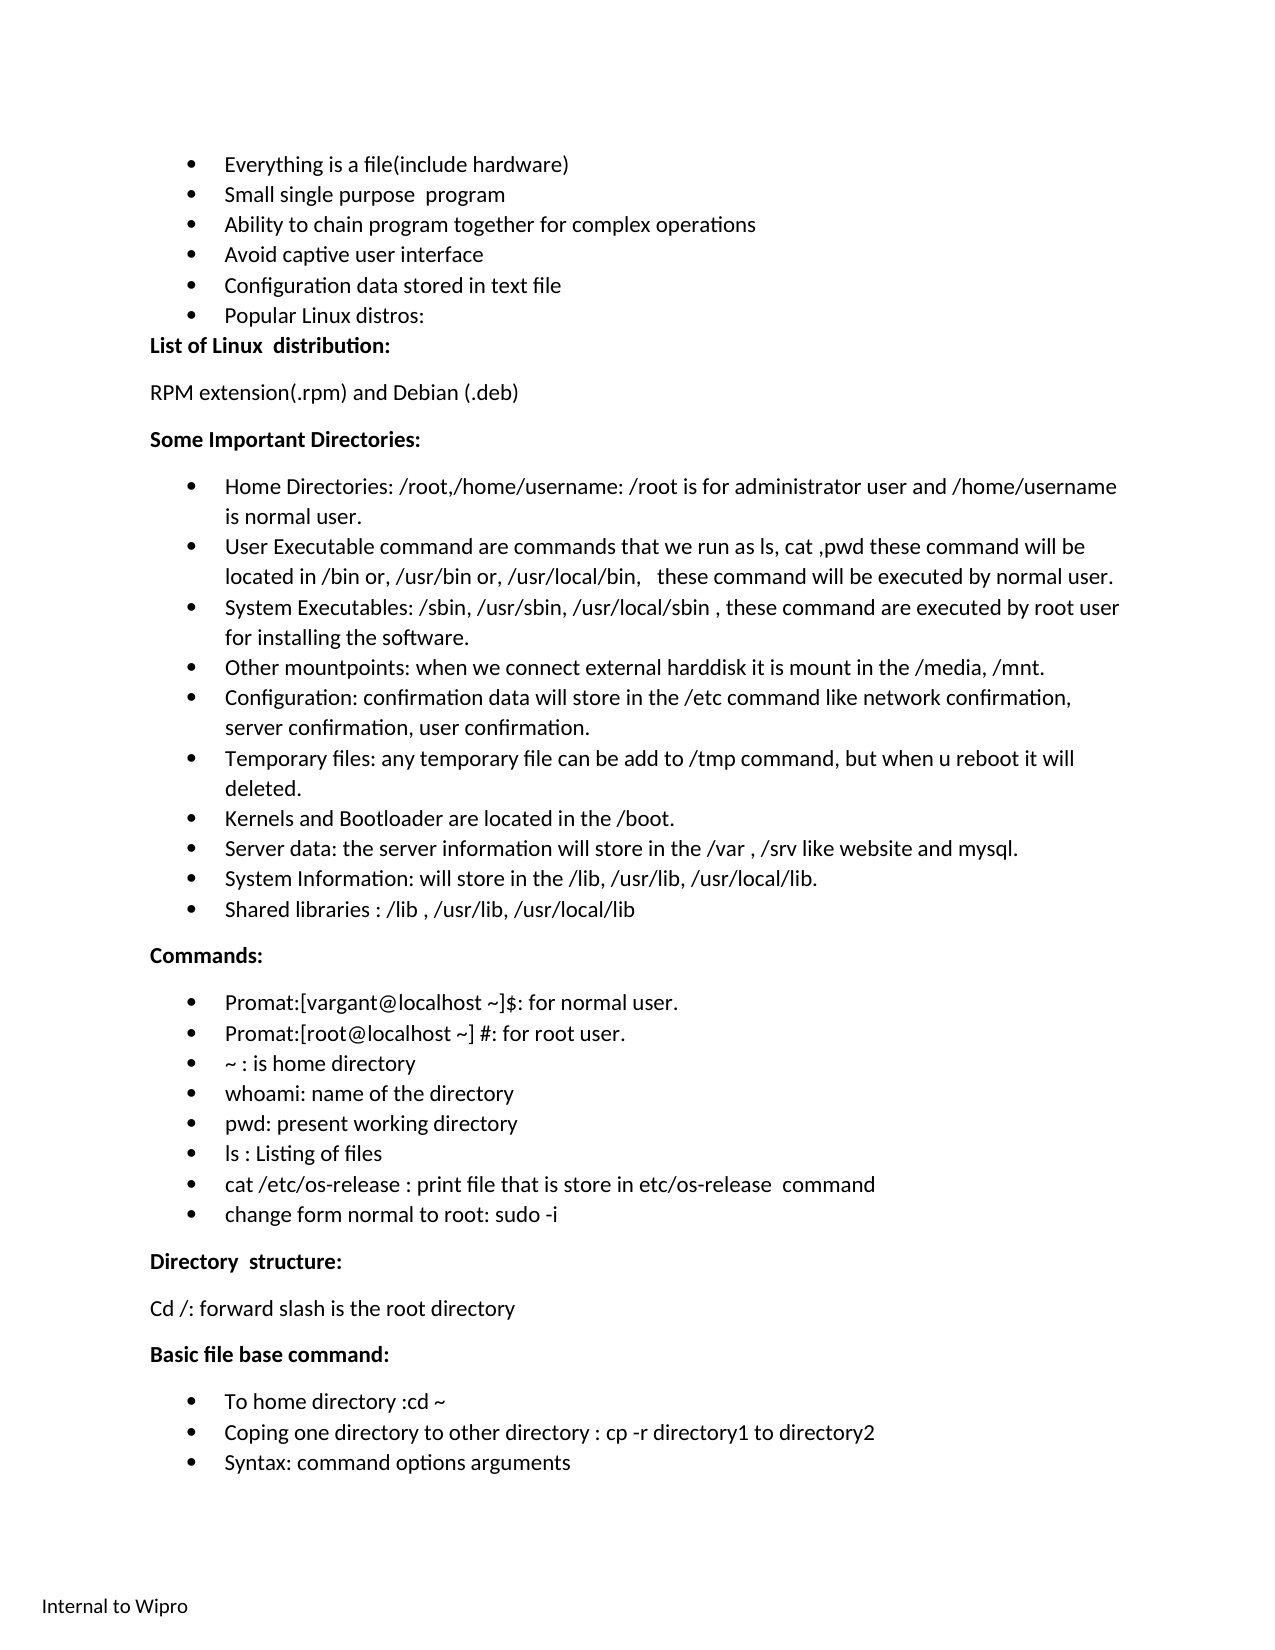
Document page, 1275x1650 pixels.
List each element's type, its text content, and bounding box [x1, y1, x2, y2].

list whoami: name of the directory [187, 1079, 1125, 1107]
list Temporary files: any temporary file can be add to /tmp command, but when u reboot it will deleted. [187, 744, 1125, 802]
text RPM extension(.rpm) and Debian (.deb) [150, 378, 1125, 406]
list Shared libraries : /lib , /usr/lib, /usr/local/lib [187, 895, 1125, 923]
list ~ : is home directory [187, 1049, 1125, 1077]
list Other mountpoints: when we connect external harddisk it is mount in the /media, /mnt. [187, 653, 1125, 681]
text Basic file base command: [150, 1341, 1125, 1369]
list Kernels and Bootloader are located in the /boot. [187, 804, 1125, 832]
list ls : Listing of files [187, 1139, 1125, 1168]
text Directory structure: [150, 1247, 1125, 1275]
list Configuration data stored in text file [187, 271, 1125, 299]
list Syntax: command options arguments [187, 1448, 1125, 1476]
list Promat:[vargant@localhost ~]$: for normal user. [187, 988, 1125, 1017]
list Everything is a file(include hardware) [187, 150, 1125, 178]
list pwd: present working directory [187, 1109, 1125, 1137]
list Promat:[root@localhost ~] #: for root user. [187, 1019, 1125, 1047]
list Configuration: confirmation data will store in the /etc command like network confirmation, server confirmation, user confirmation. [187, 683, 1125, 742]
list Coping one directory to other directory : cp -r directory1 to directory2 [187, 1418, 1125, 1446]
list System Executables: /sbin, /usr/sbin, /usr/local/sbin , these command are executed by root user for installing the software. [187, 593, 1125, 651]
list Popular Linux distros: [187, 301, 1125, 329]
list System Information: will store in the /lib, /usr/lib, /usr/local/lib. [187, 864, 1125, 893]
text List of Linux distribution: [150, 331, 1125, 359]
list cat /etc/os-release : print file that is store in etc/os-release command [187, 1170, 1125, 1198]
list To home directory :cd ~ [187, 1387, 1125, 1416]
list Ability to chain program together for complex operations [187, 210, 1125, 238]
list Home Directories: /root,/home/username: /root is for administrator user and /home/username is normal user. [187, 472, 1125, 530]
text Cd /: forward slash is the root directory [150, 1294, 1125, 1322]
text Some Important Directories: [150, 425, 1125, 453]
list User Executable command are commands that we run as ls, cat ,pwd these command will be located in /bin or, /usr/bin or, /usr/local/bin, these command will be executed by normal user. [187, 532, 1125, 591]
list change form normal to root: sudo -i [187, 1200, 1125, 1228]
text Commands: [150, 942, 1125, 970]
list Server data: the server information will store in the /var , /srv like website and mysql. [187, 834, 1125, 862]
list Avoid captive user interface [187, 241, 1125, 269]
list Small single purpose program [187, 180, 1125, 208]
